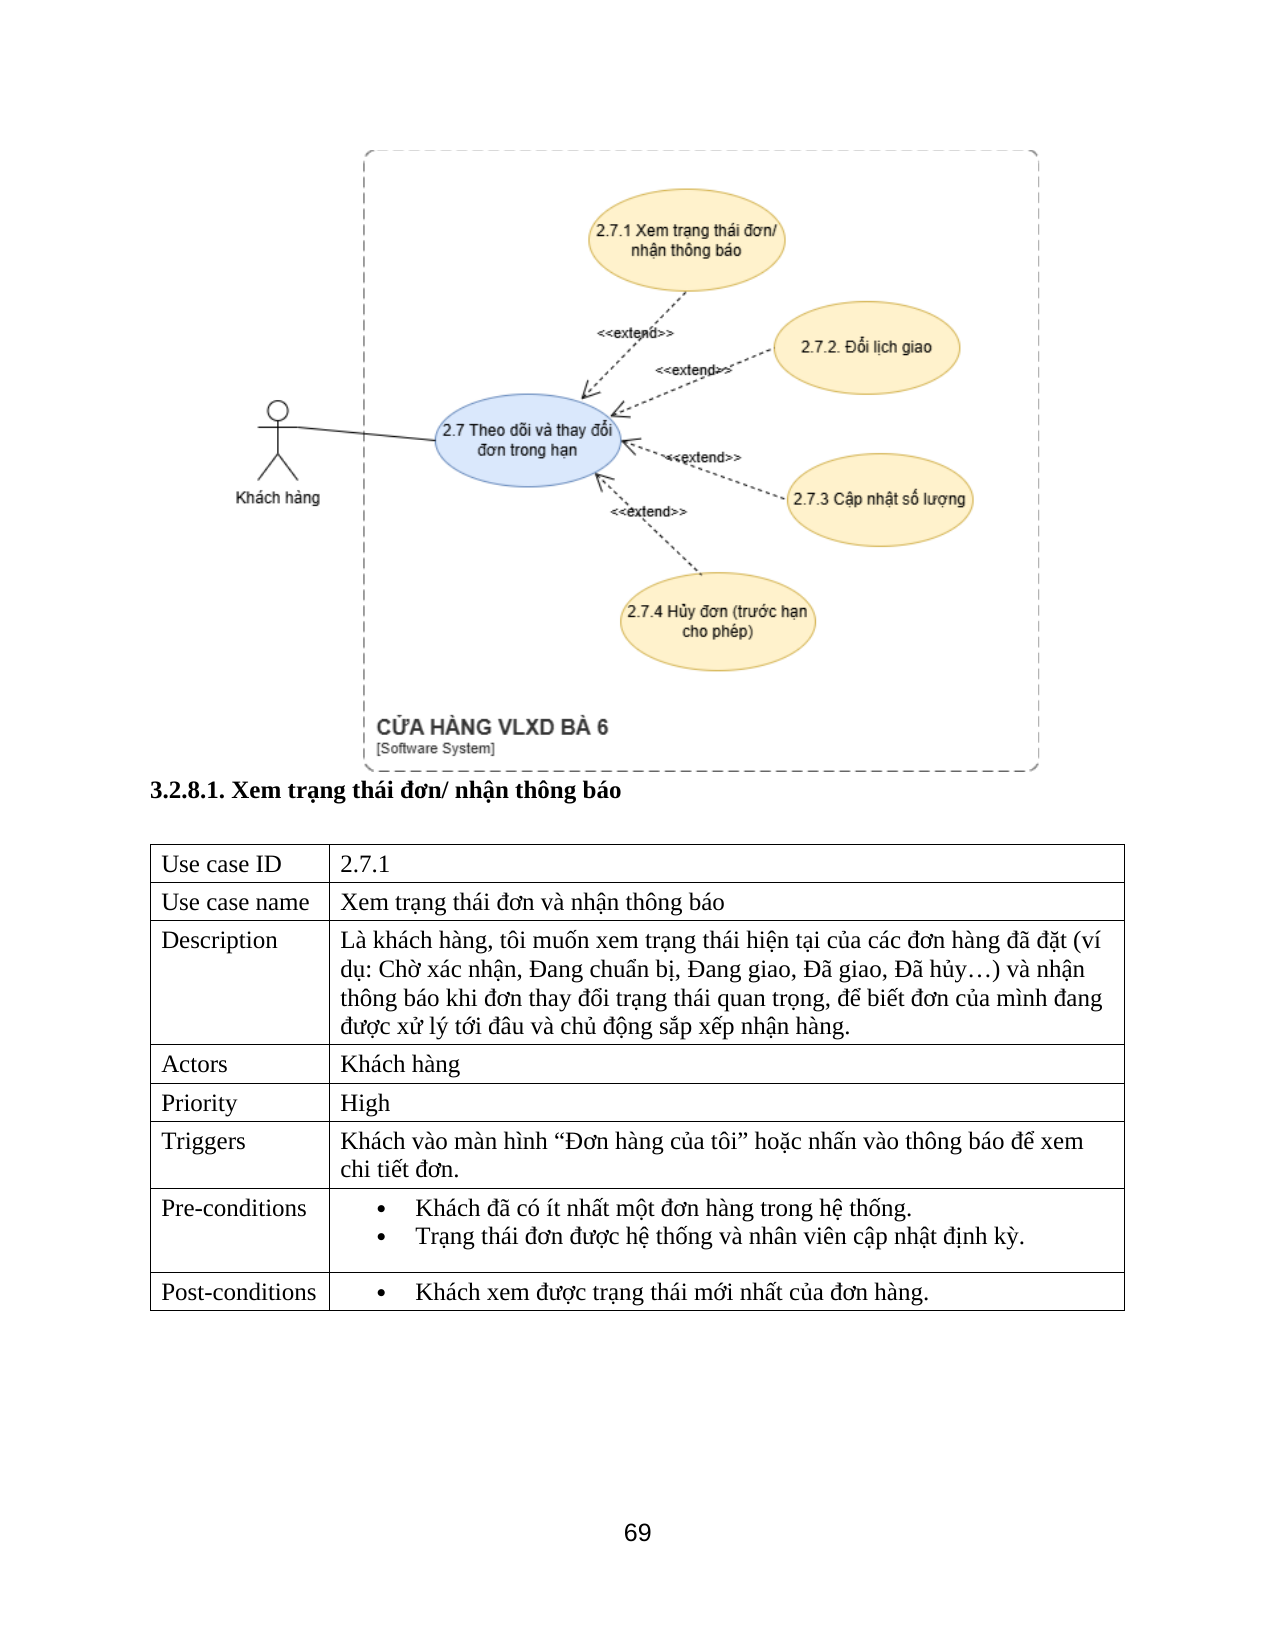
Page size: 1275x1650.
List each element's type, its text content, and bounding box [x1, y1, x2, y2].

text 3.2.8.1. Xem trạng thái đơn/ nhận thông báo [150, 776, 1125, 804]
table_cell Post-conditions [151, 1273, 329, 1310]
table_cell High [330, 1084, 1124, 1121]
table_cell Triggers [151, 1122, 329, 1187]
table_cell Khách vào màn hình “Đơn hàng của tôi” hoặc nhấn vào thông báo để xem chi tiết đơn. [330, 1122, 1124, 1187]
table_header 2.7.1 [330, 845, 1124, 882]
picture [235, 150, 1040, 772]
table_cell Priority [151, 1084, 329, 1121]
table_cell Khách xem được trạng thái mới nhất của đơn hàng. [330, 1273, 1124, 1310]
table_cell Khách đã có ít nhất một đơn hàng trong hệ thống. Trạng thái đơn được hệ thống và nhân viên cập nhật định kỳ. [330, 1189, 1124, 1272]
table_cell Là khách hàng, tôi muốn xem trạng thái hiện tại của các đơn hàng đã đặt (ví dụ: Chờ xác nhận, Đang chuẩn bị, Đang giao, Đã giao, Đã hủy…) và nhận thông báo khi đơn thay đổi trạng thái quan trọng, để biết đơn của mình đang được xử lý tới đâu và chủ động sắp xếp nhận hàng. [330, 921, 1124, 1044]
table_cell Description [151, 921, 329, 1044]
table_cell Xem trạng thái đơn và nhận thông báo [330, 883, 1124, 920]
table_cell Actors [151, 1045, 329, 1082]
table_cell Khách hàng [330, 1045, 1124, 1082]
table_header Use case ID [151, 845, 329, 882]
table_cell Pre-conditions [151, 1189, 329, 1272]
table_cell Use case name [151, 883, 329, 920]
